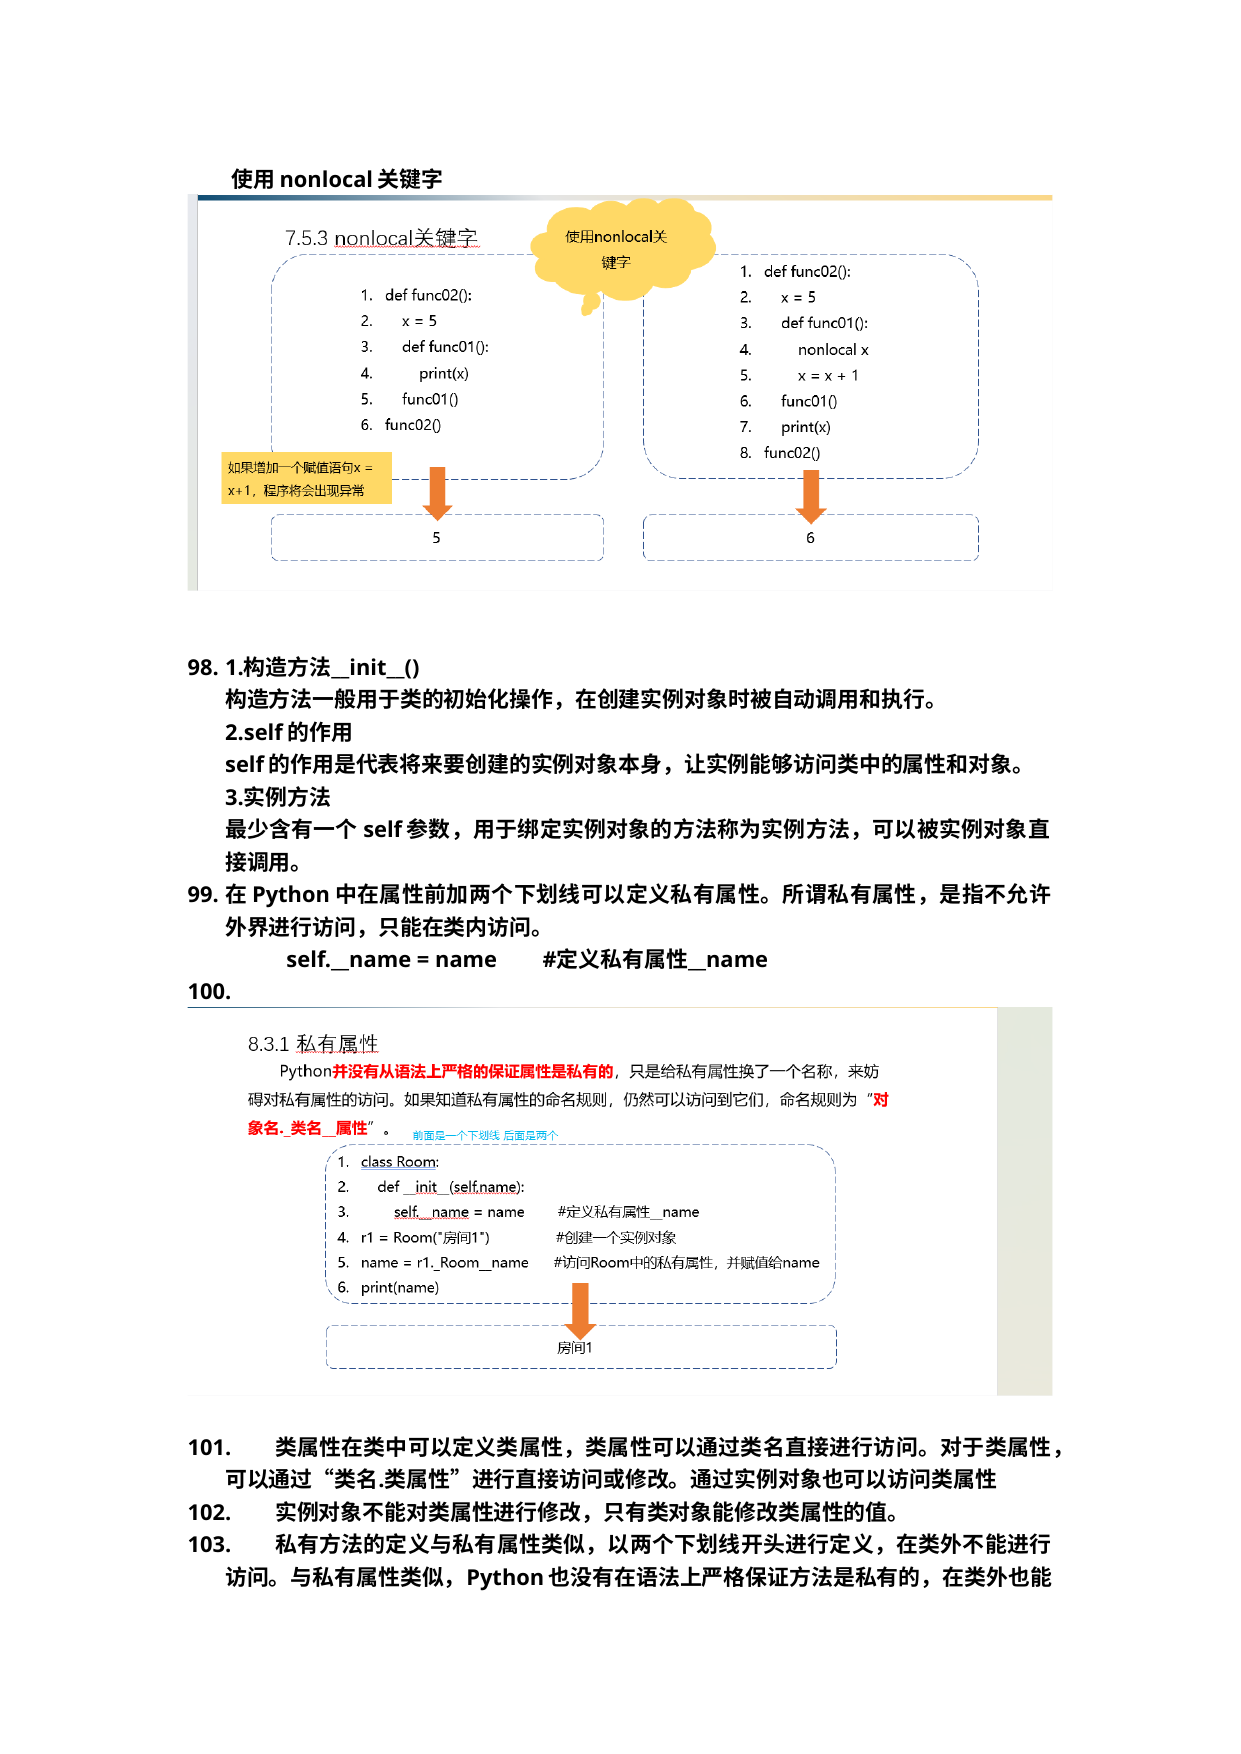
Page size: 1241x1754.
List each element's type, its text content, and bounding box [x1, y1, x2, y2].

list self.__name = name #定义私有属性__name [269, 942, 1053, 974]
list 最少含有一个self参数，用于绑定实例对象的方法称为实例方法，可以被实例对象直接调用。 [225, 812, 1053, 877]
list 2.self的作用 [225, 714, 1053, 747]
list 类属性在类中可以定义类属性，类属性可以通过类名直接进行访问。对于类属性，可以通过“类名.类属性”进行直接访问或修改。通过实例对象也可以访问类属性 [187, 1429, 1053, 1494]
text 使用nonlocal关键字 [225, 162, 1053, 194]
list 构造方法一般用于类的初始化操作，在创建实例对象时被自动调用和执行。 [225, 682, 1053, 714]
picture [187, 1007, 1053, 1396]
list 3.实例方法 [225, 779, 1053, 812]
list 1.构造方法__init__() [187, 649, 1053, 682]
list self的作用是代表将来要创建的实例对象本身，让实例能够访问类中的属性和对象。 [225, 747, 1053, 779]
picture [187, 194, 1053, 591]
list 在Python中在属性前加两个下划线可以定义私有属性。所谓私有属性，是指不允许外界进行访问，只能在类内访问。 [187, 877, 1053, 942]
list 实例对象不能对类属性进行修改，只有类对象能修改类属性的值。 [187, 1494, 1053, 1527]
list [187, 1527, 1053, 1592]
